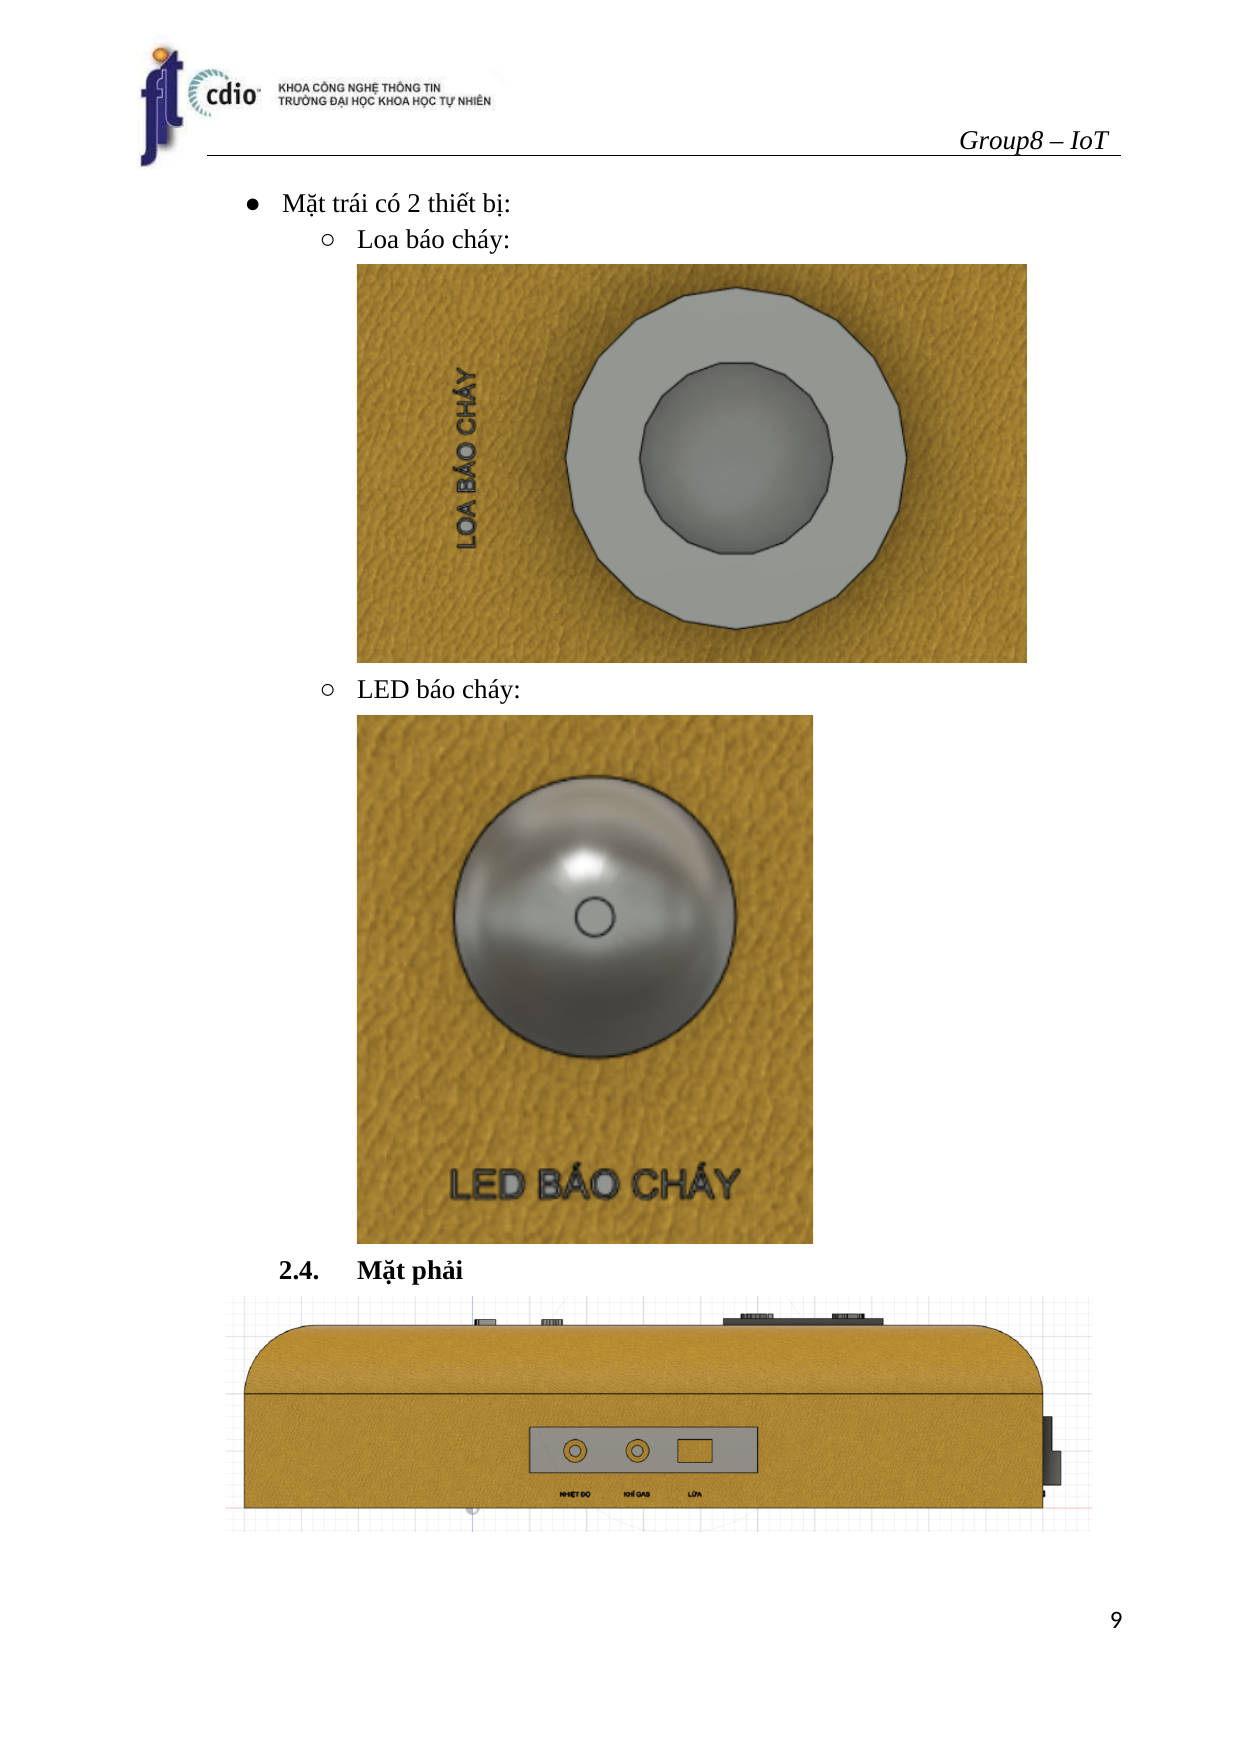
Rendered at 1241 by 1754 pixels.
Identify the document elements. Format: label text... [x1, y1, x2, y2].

picture [225, 1296, 1093, 1532]
picture [356, 715, 814, 1244]
list Loa báo cháy: [319, 223, 1122, 254]
picture [356, 264, 1027, 663]
picture [137, 35, 507, 171]
list Mặt trái có 2 thiết bị: [244, 187, 1122, 218]
list LED báo cháy: [319, 673, 1122, 704]
list Mặt phải [319, 1254, 1122, 1286]
